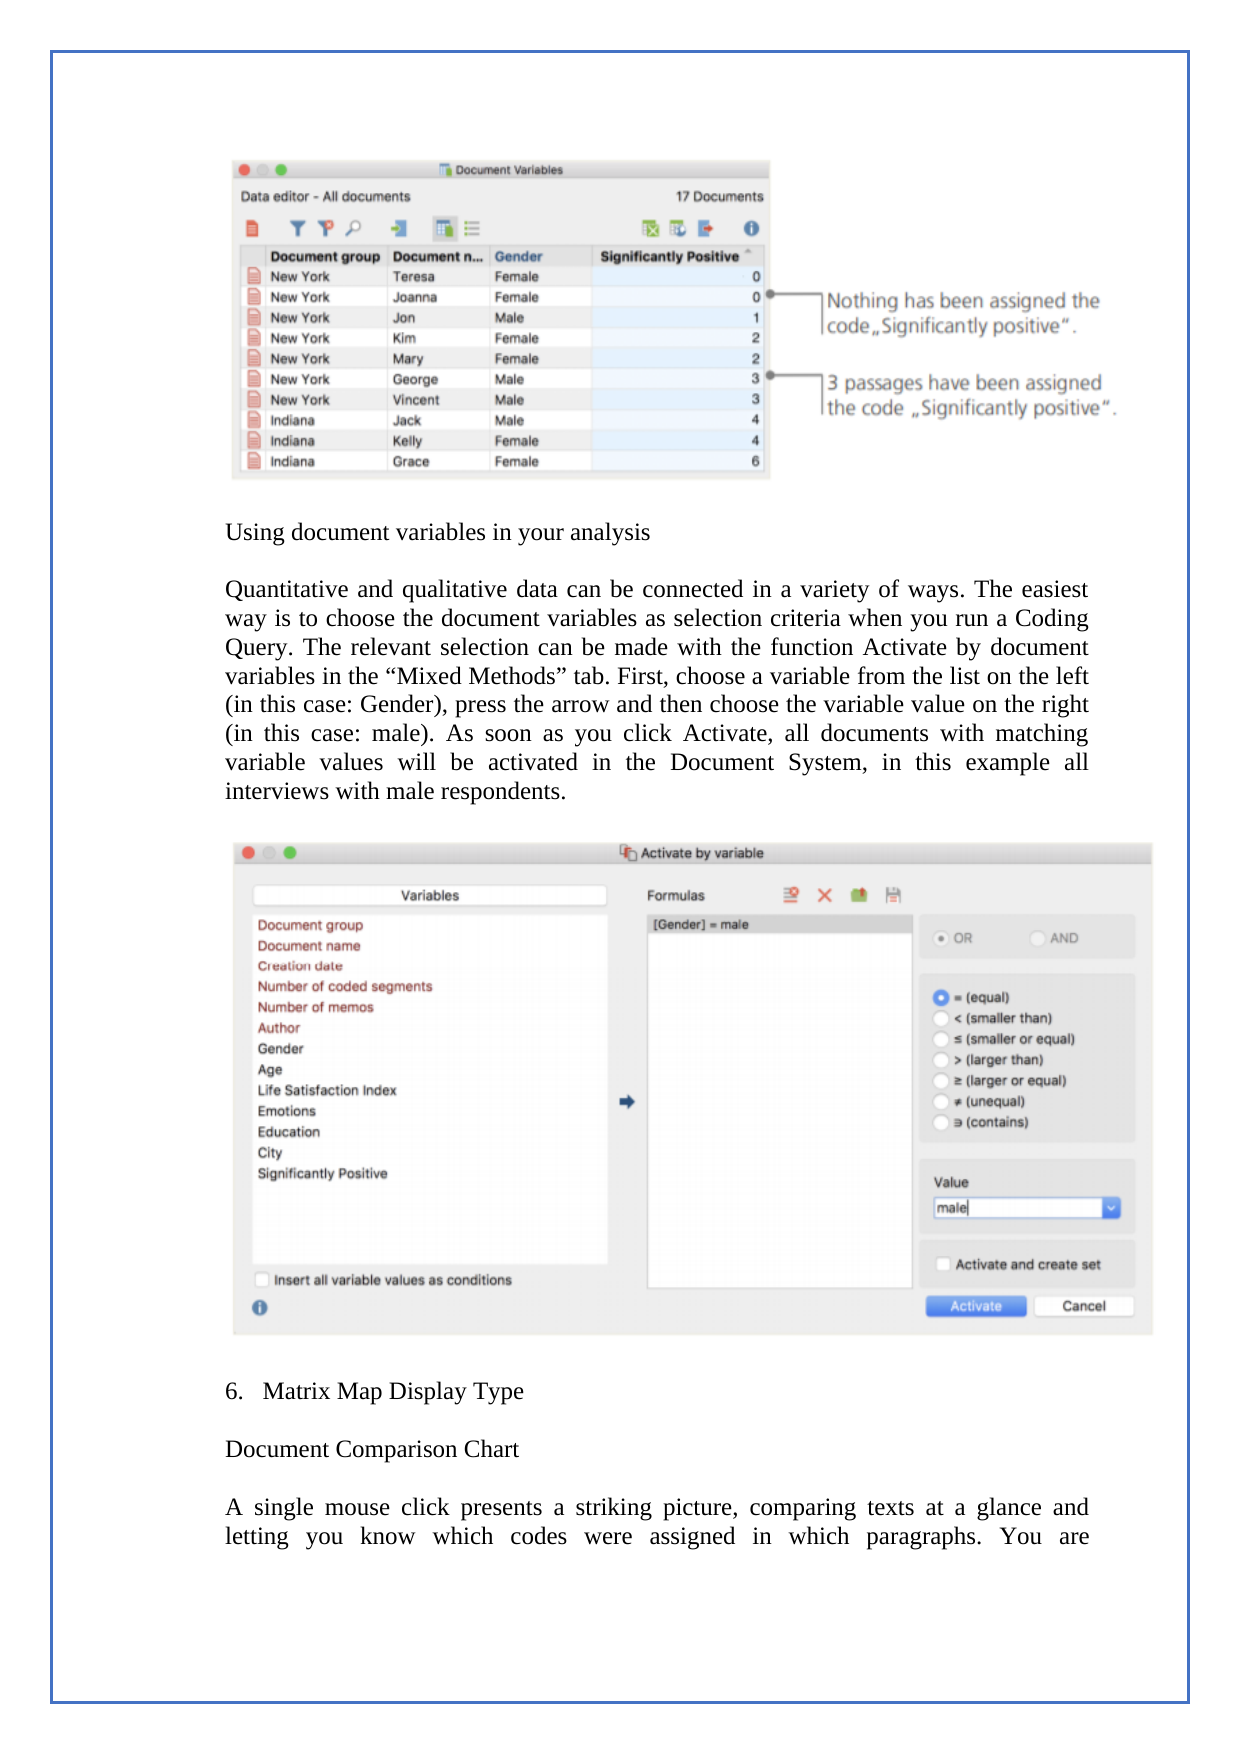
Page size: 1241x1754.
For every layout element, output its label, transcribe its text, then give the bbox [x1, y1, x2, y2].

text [225, 1492, 1090, 1549]
subtitle Document Comparison Chart [225, 1434, 1090, 1463]
text Using document variables in your analysis [225, 517, 1090, 545]
picture [225, 833, 1166, 1347]
list Matrix Map Display Type [225, 1376, 1090, 1405]
text Quantitative and qualitative data can be connected in a variety of ways. The easiest way is to choose the document variables as selection criteria when you run a Coding Query. The relevant selection can be made with the function Activate by document variables in the “Mixed Methods” tab. First, choose a variable from the list on the left (in this case: Gender), press the arrow and then choose the variable value on the right (in this case: male). As soon as you click Activate, all documents with matching variable values will be activated in the Document System, in this example all interviews with male respondents. [225, 574, 1090, 804]
picture [225, 150, 1133, 488]
